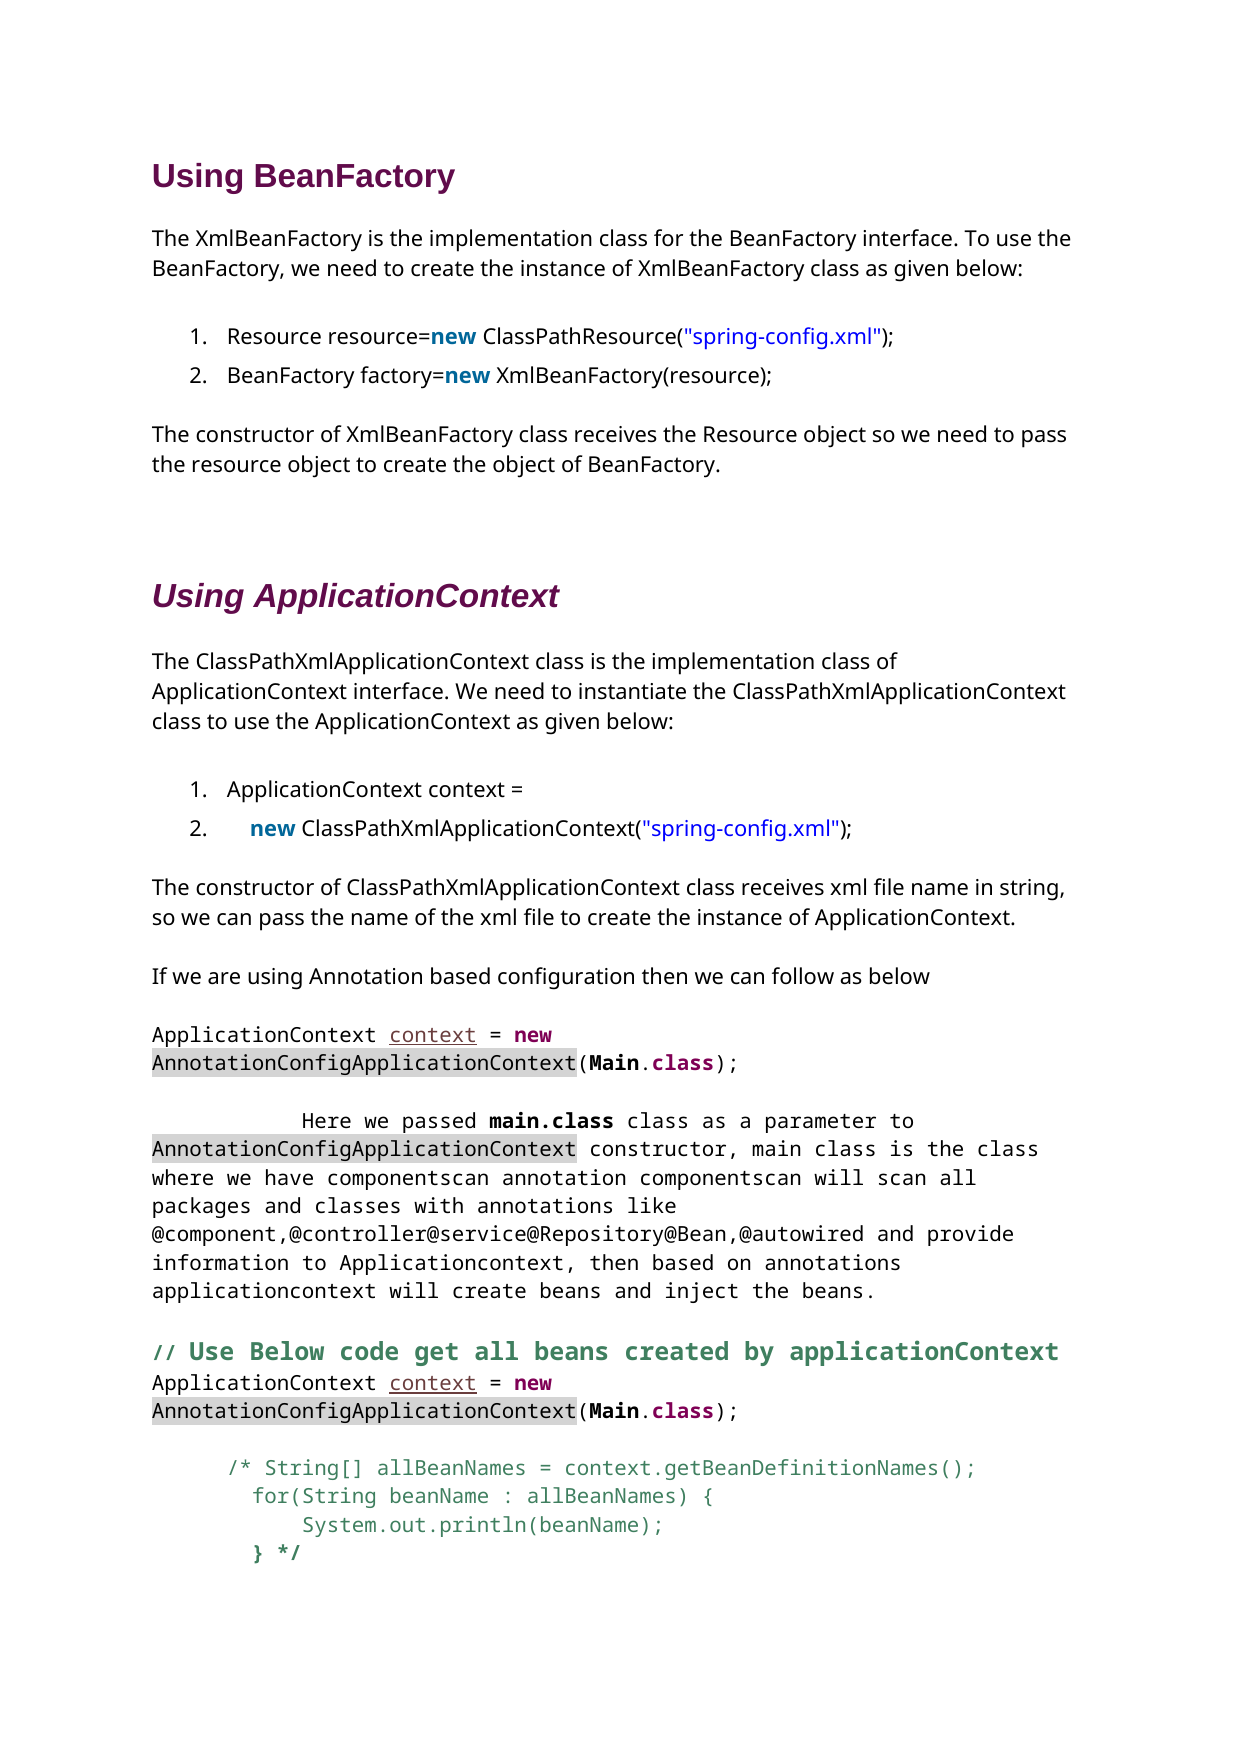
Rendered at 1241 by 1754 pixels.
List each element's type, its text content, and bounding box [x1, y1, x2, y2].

table_cell Using BeanFactory The XmlBeanFactory is the implementation class for the BeanFactory interface. To use the BeanFactory, we need to create the instance of XmlBeanFactory class as given below: Resource resource=new ClassPathResource("spring-config.xml"); BeanFactory factory=new XmlBeanFactory(resource); The constructor of XmlBeanFactory class receives the Resource object so we need to pass the resource object to create the object of BeanFactory. Using ApplicationContext The ClassPathXmlApplicationContext class is the implementation class of ApplicationContext interface. We need to instantiate the ClassPathXmlApplicationContext class to use the ApplicationContext as given below: ApplicationContext context = new ClassPathXmlApplicationContext("spring-config.xml"); The constructor of ClassPathXmlApplicationContext class receives xml file name in string, so we can pass the name of the xml file to create the instance of ApplicationContext. If we are using Annotation based configuration then we can follow as below ApplicationContext context = new AnnotationConfigApplicationContext(Main.class); Here we passed main.class class as a parameter to AnnotationConfigApplicationContext constructor, main class is the class where we have componentscan annotation componentscan will scan all packages and classes with annotations like @component,@controller@service@Repository@Bean,@autowired and provide information to Applicationcontext, then based on annotations applicationcontext will create beans and inject the beans. // Use Below code get all beans created by applicationContext ApplicationContext context = new AnnotationConfigApplicationContext(Main.class); /* String[] allBeanNames = context.getBeanDefinitionNames(); for(String beanName : allBeanNames) { System.out.println(beanName); } */ [150, 150, 1090, 1568]
